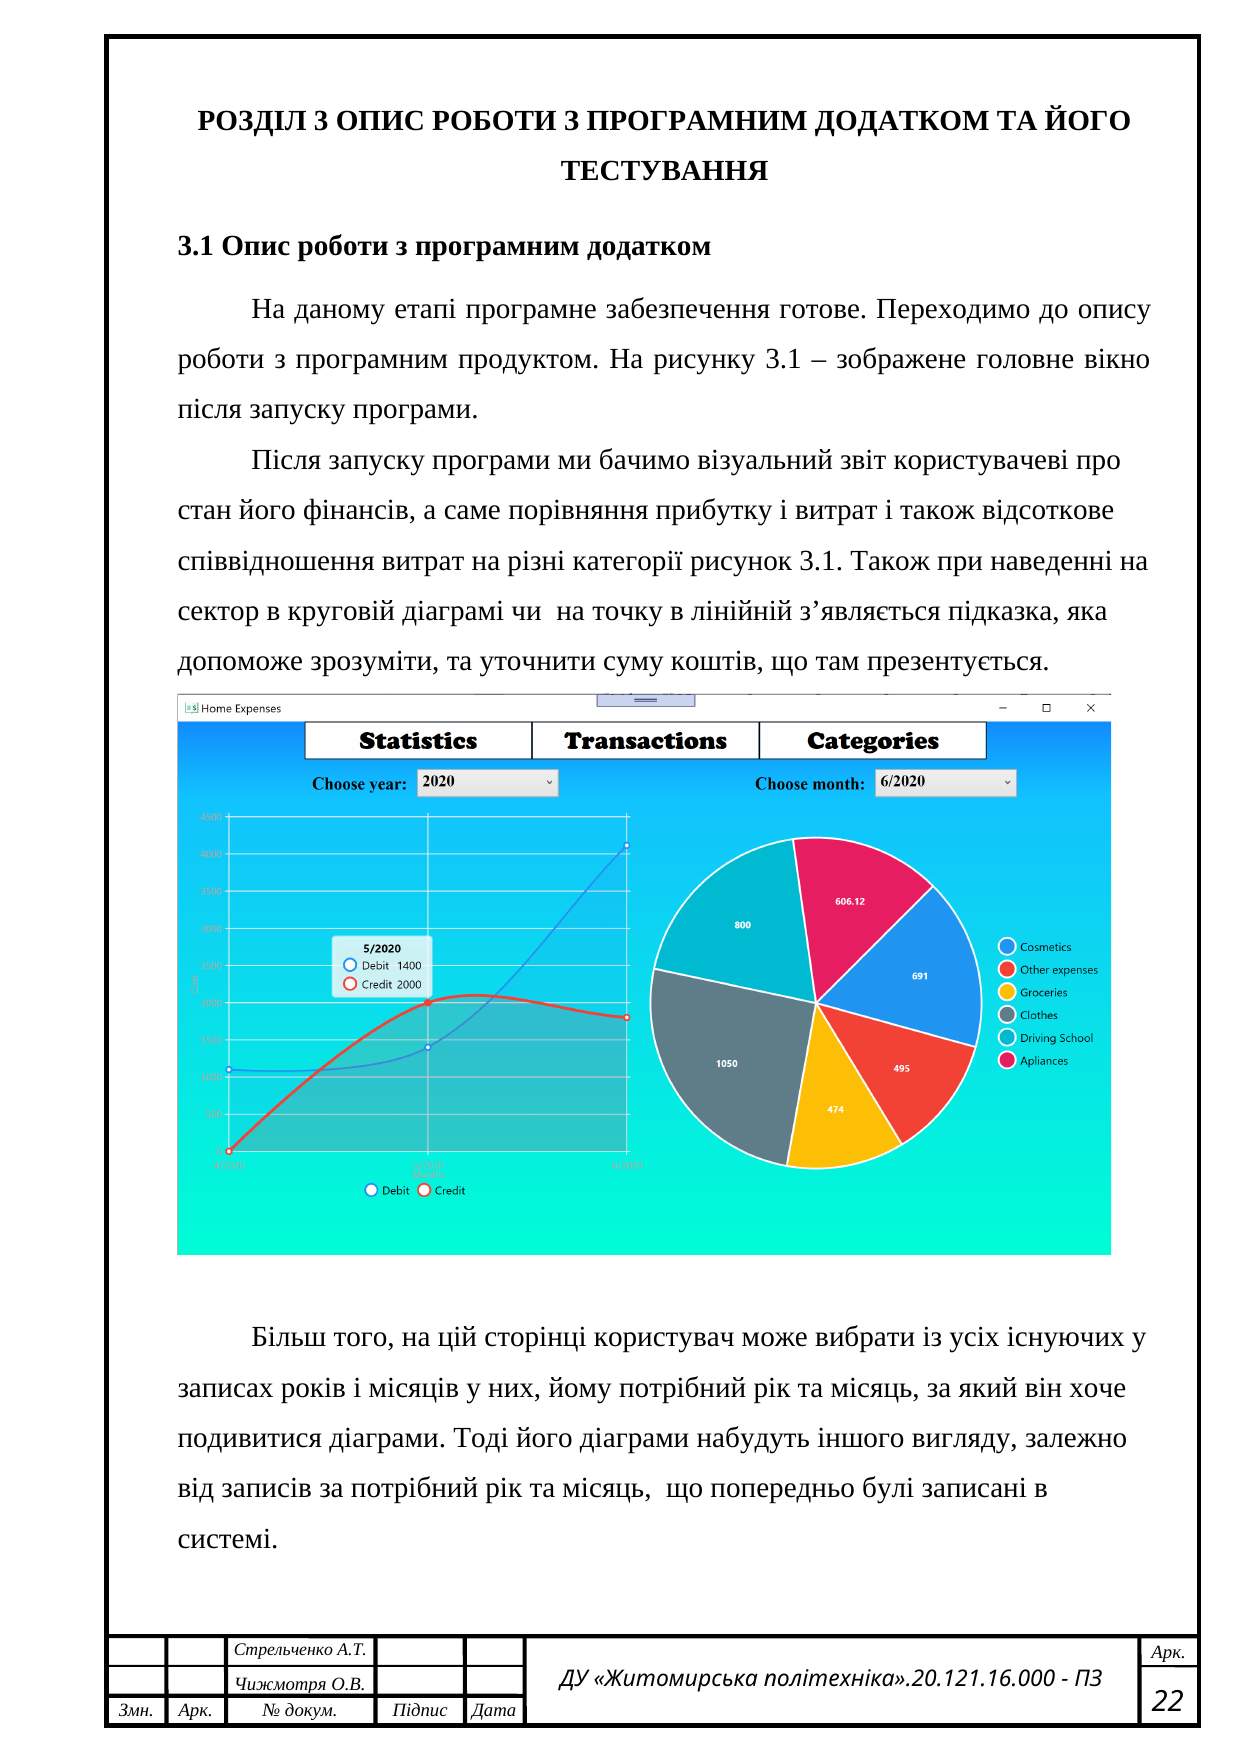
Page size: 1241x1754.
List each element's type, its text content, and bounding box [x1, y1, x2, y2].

text На даному етапі програмне забезпечення готове. Переходимо до опису роботи з програмним продуктом. На рисунку 3.1 – зображене головне вікно після запуску програми. [177, 291, 1152, 425]
picture [177, 693, 1112, 763]
picture [876, 770, 1016, 797]
subtitle РОЗДІЛ 3 ОПИС РОБОТИ З ПРОГРАМНИМ ДОДАТКОМ ТА ЙОГО ТЕСТУВАННЯ [177, 103, 1152, 186]
picture [177, 837, 1112, 1255]
text Більш того, на цій сторінці користувач може вибрати із усіх існуючих у записах років і місяців у них, йому потрібний рік та місяць, за який він хоче подивитися діаграми. Тоді його діаграми набудуть іншого вигляду, залежно від записів за потрібний рік та місяць, що попередньо булі записані в системі. [177, 1319, 1152, 1554]
picture [418, 770, 558, 797]
text Після запуску програми ми бачимо візуальний звіт користувачеві про стан його фінансів, а саме порівняння прибутку і витрат і також відсоткове співвідношення витрат на різні категорії рисунок 3.1. Також при наведенні на сектор в круговій діаграмі чи на точку в лінійній з’являється підказка, яка допоможе зрозуміти, та уточнити суму коштів, що там презентується. [177, 442, 1152, 677]
subtitle 3.1 Опис роботи з програмним додатком [177, 228, 1152, 262]
